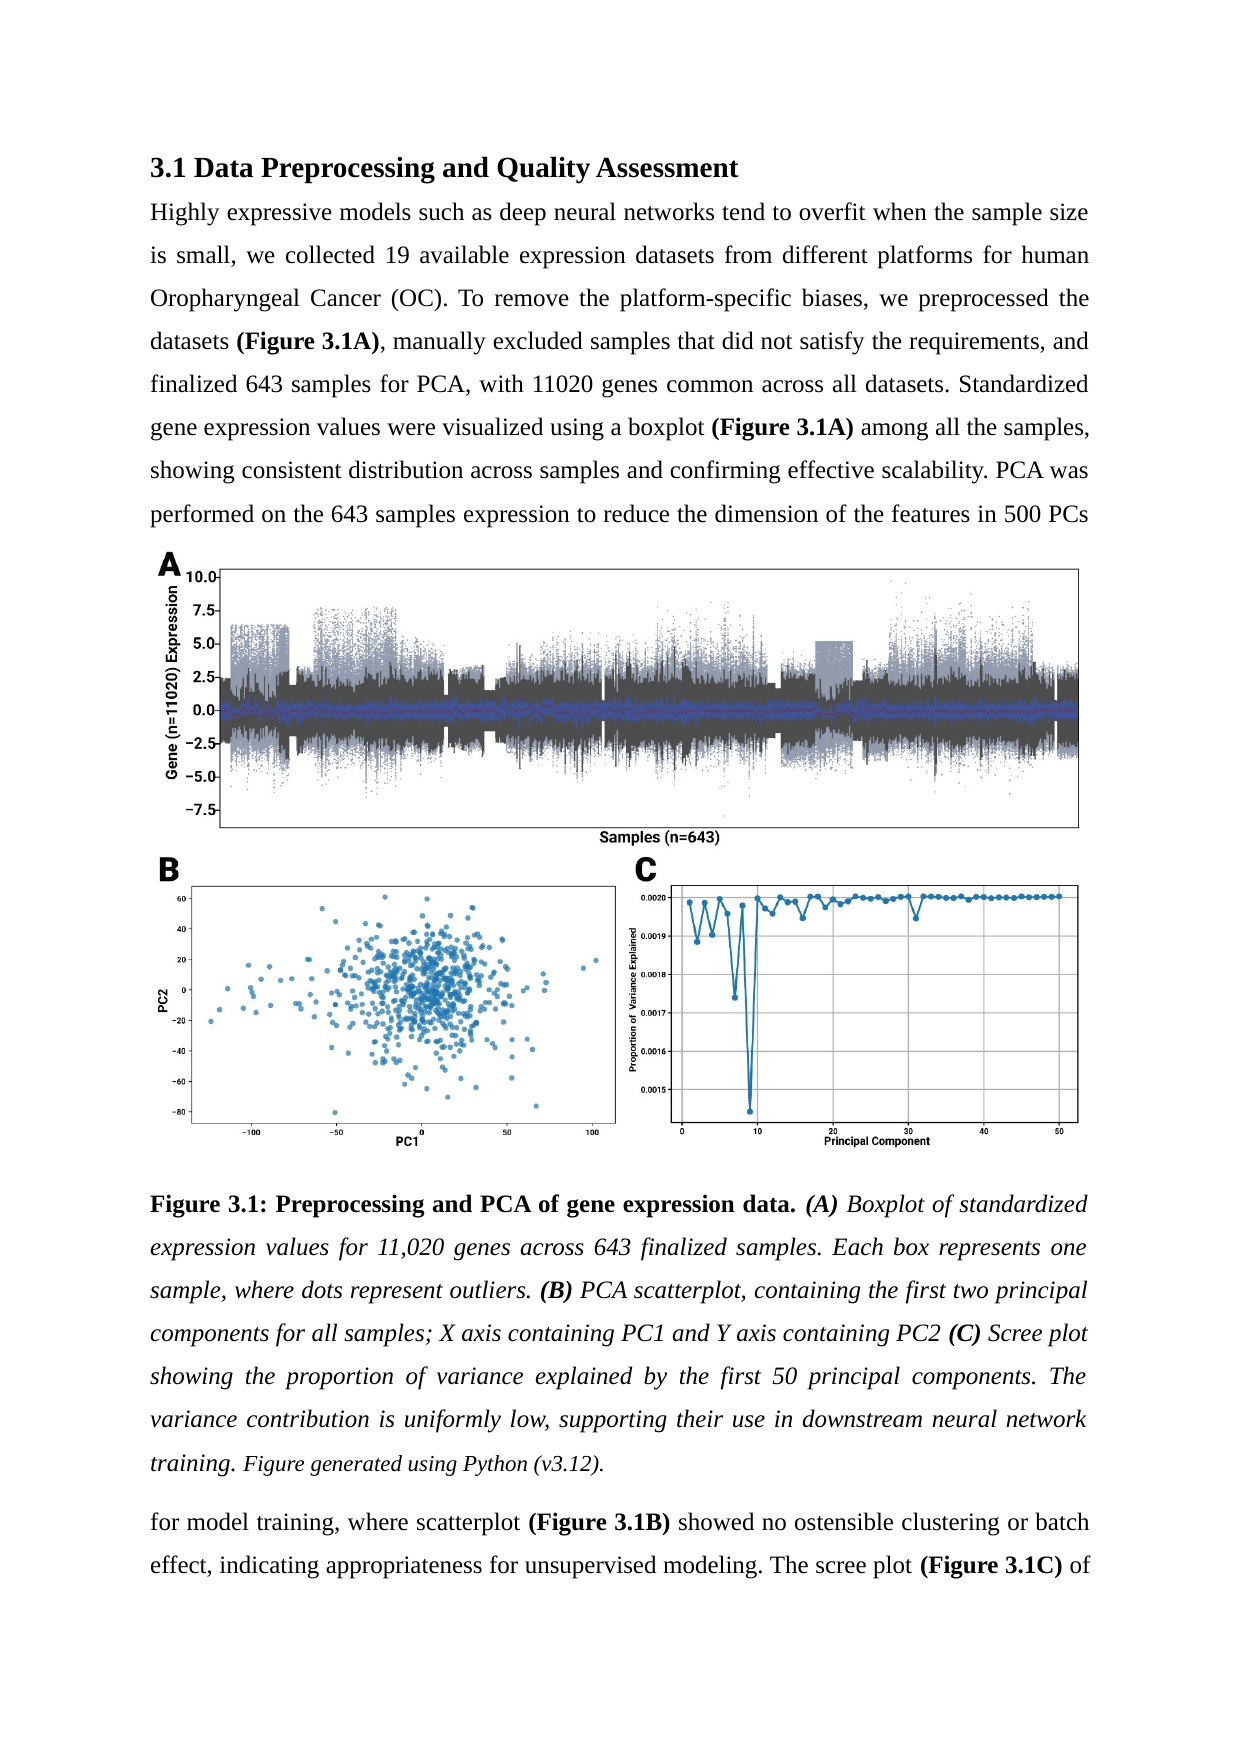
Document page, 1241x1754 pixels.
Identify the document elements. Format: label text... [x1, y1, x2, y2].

picture [150, 544, 1091, 1156]
subtitle 3.1 Data Preprocessing and Quality Assessment [150, 150, 1090, 183]
text Highly expressive models such as deep neural networks tend to overfit when the sample size is small, we collected 19 available expression datasets from different platforms for human Oropharyngeal Cancer (OC). To remove the platform-specific biases, we preprocessed the datasets (Figure 3.1A), manually excluded samples that did not satisfy the requirements, and finalized 643 samples for PCA, with 11020 genes common across all datasets. Standardized gene expression values were visualized using a boxplot (Figure 3.1A) among all the samples, showing consistent distribution across samples and confirming effective scalability. PCA was performed on the 643 samples expression to reduce the dimension of the features in 500 PCs [150, 197, 1090, 544]
text Figure 3.1: Preprocessing and PCA of gene expression data. (A) Boxplot of standardized expression values for 11,020 genes across 643 finalized samples. Each box represents one sample, where dots represent outliers. (B) PCA scatterplot, containing the first two principal components for all samples; X axis containing PC1 and Y axis containing PC2 (C) Scree plot showing the proportion of variance explained by the first 50 principal components. The variance contribution is uniformly low, supporting their use in downstream neural network training. Figure generated using Python (v3.12). [150, 1189, 1090, 1476]
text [150, 1507, 1090, 1579]
